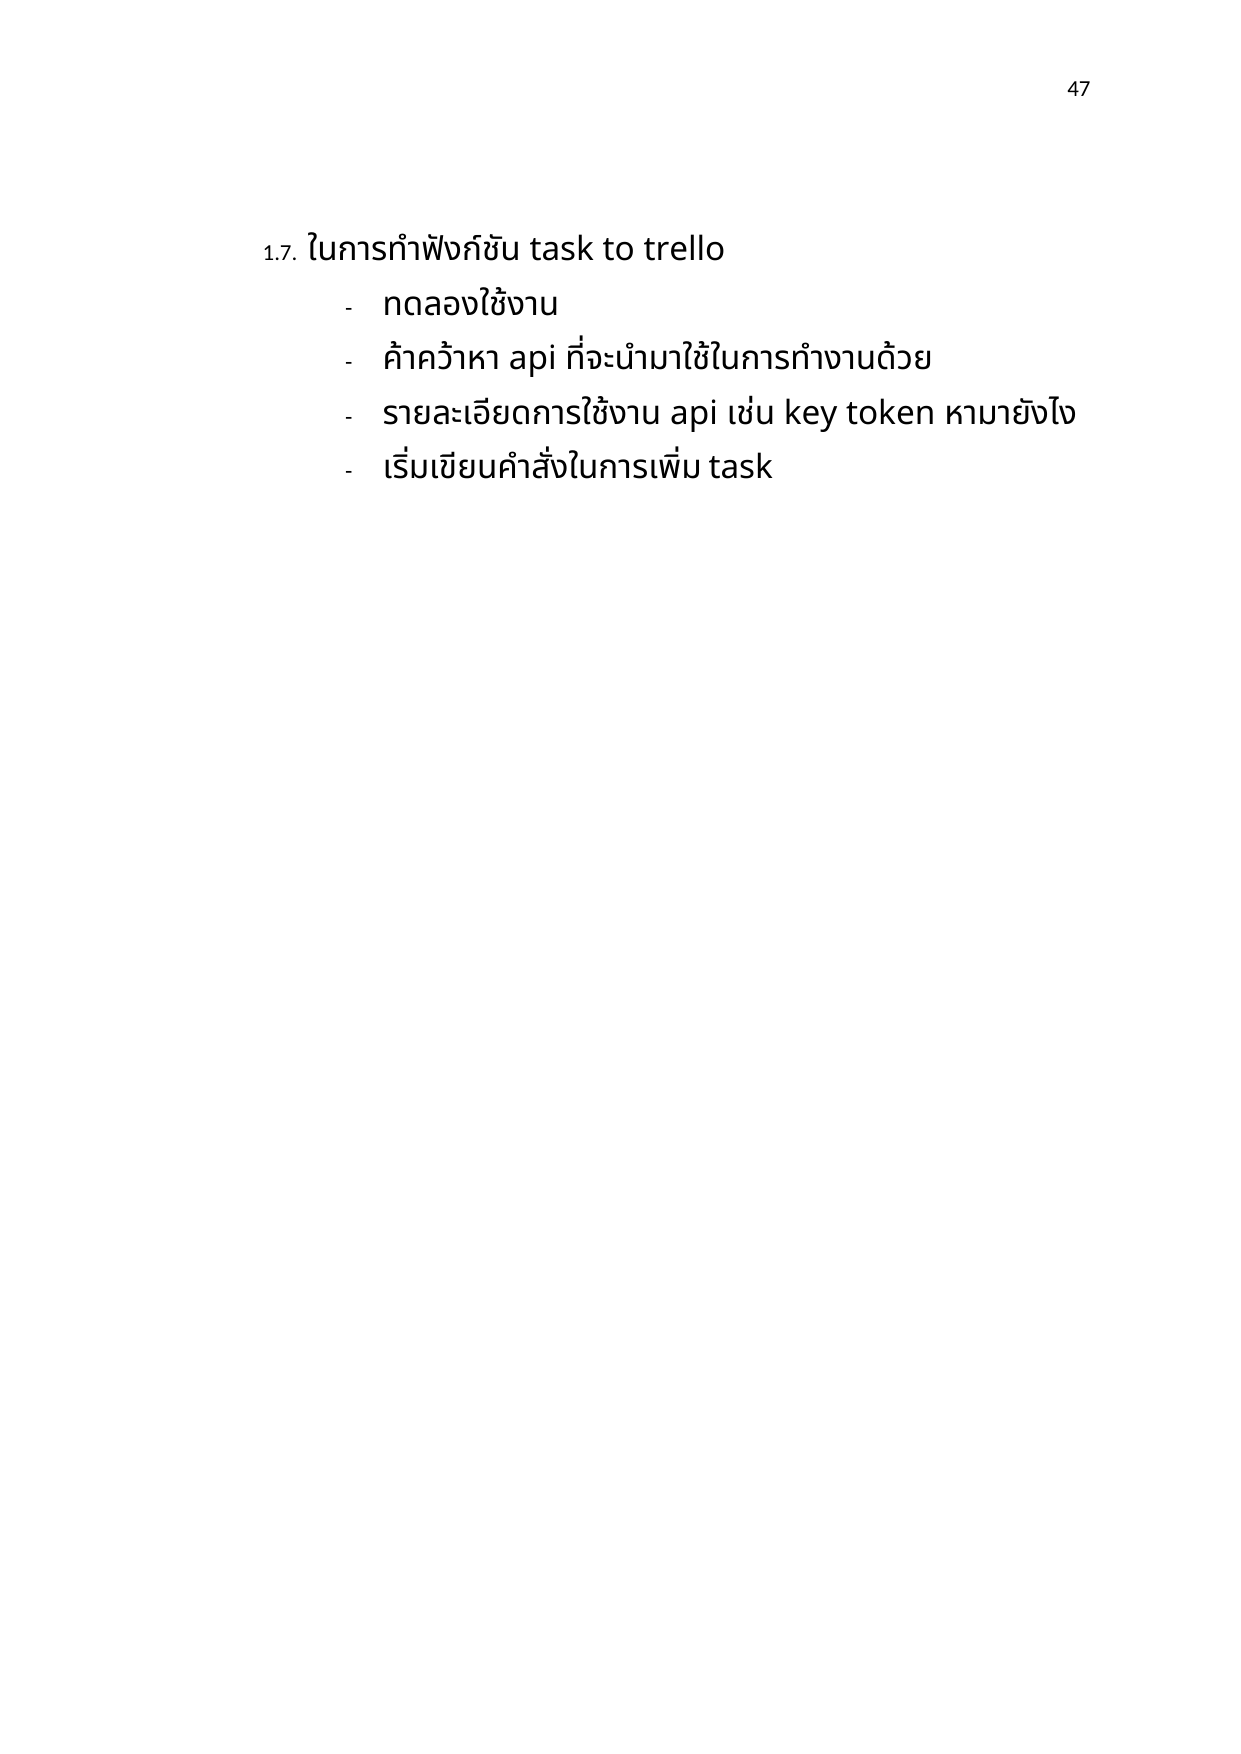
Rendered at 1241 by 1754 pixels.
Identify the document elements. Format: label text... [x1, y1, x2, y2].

list เริ่มเขียนคำสั่งในการเพิ่มtask [345, 443, 1090, 494]
list ค้าคว้าหา api ที่จะนำมาใช้ในการทำงานด้วย [345, 334, 1090, 384]
list ทดลองใช้งาน [345, 279, 1090, 330]
list รายละเอียดการใช้งาน api เช่น key token หามายังไง [345, 388, 1090, 439]
list ในการทำฟังก์ชัน task to trello [262, 225, 1090, 276]
